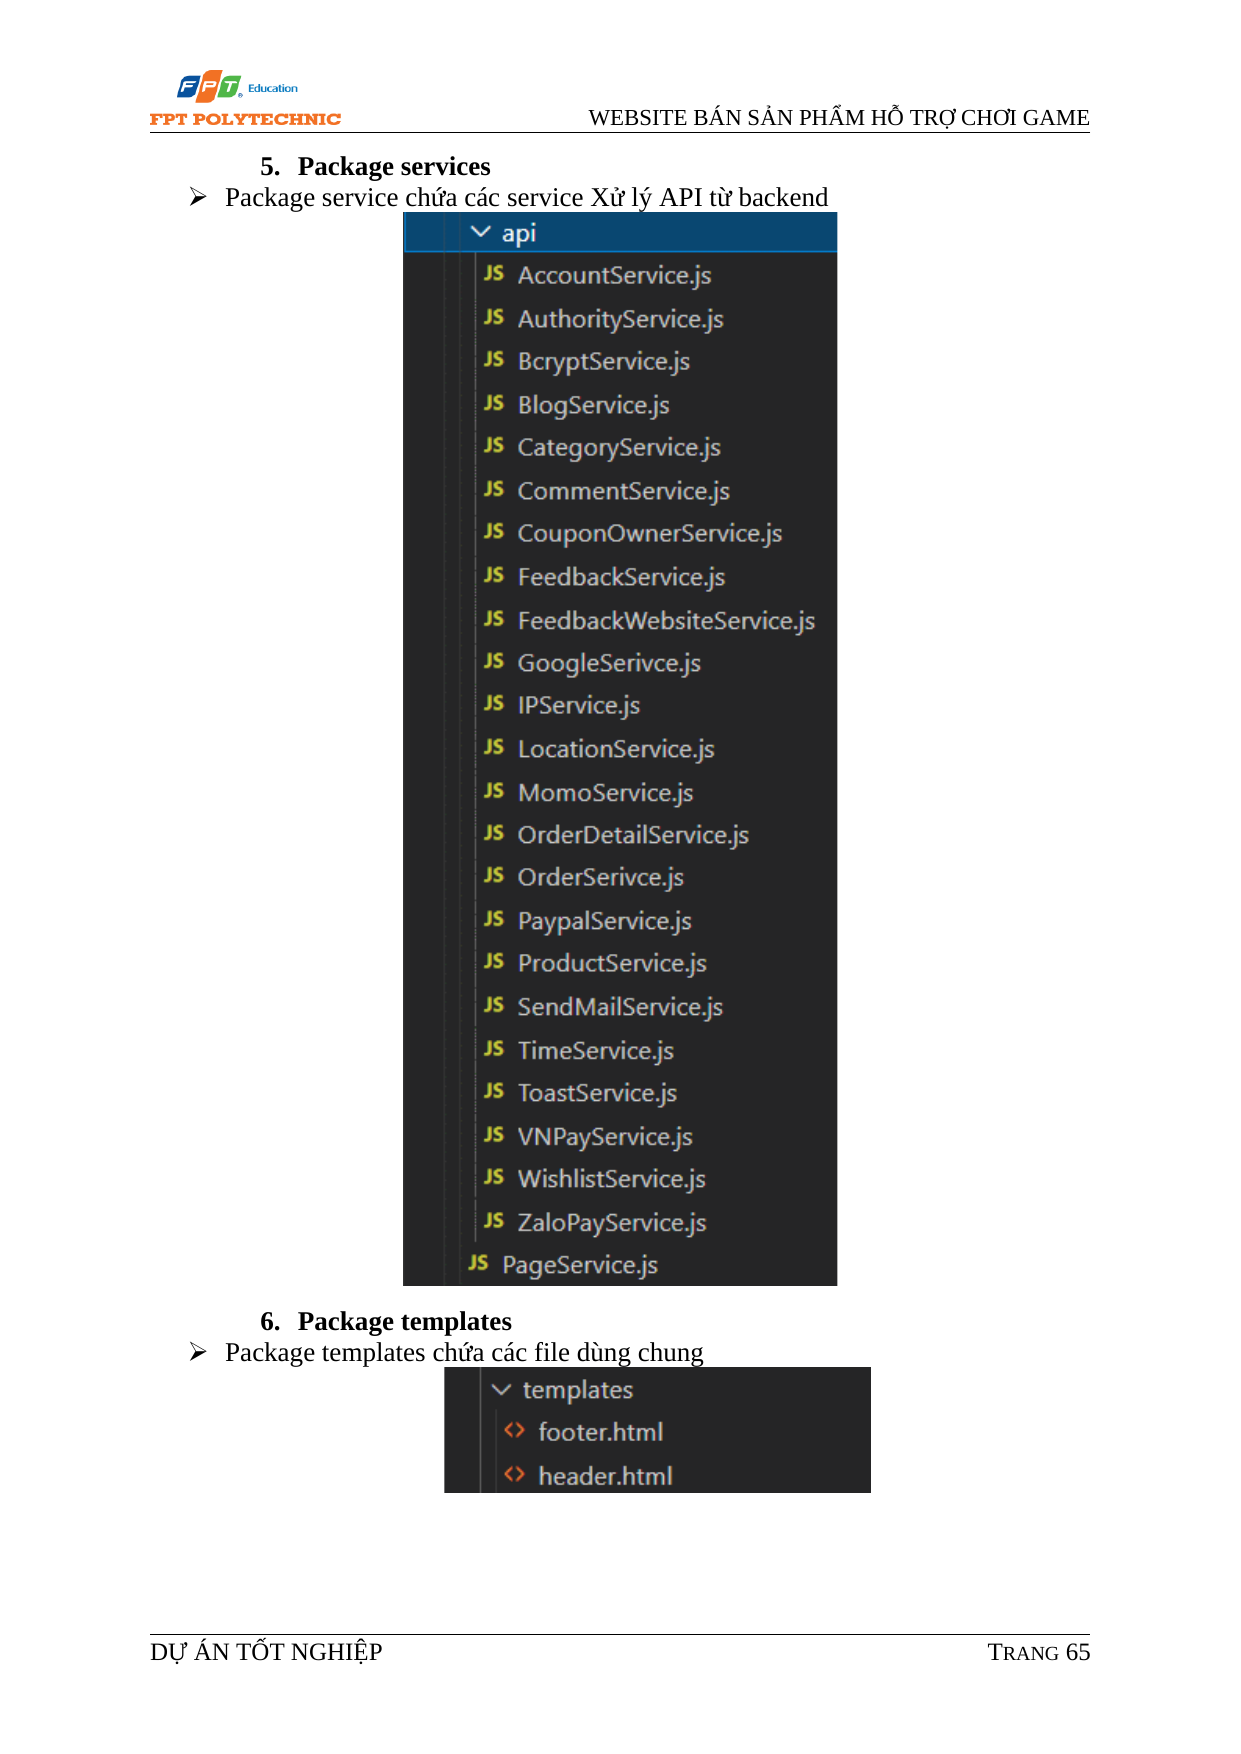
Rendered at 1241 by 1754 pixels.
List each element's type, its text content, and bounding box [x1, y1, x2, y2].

picture [403, 212, 838, 1286]
list Package templates [260, 1305, 1090, 1336]
list Package templates chứa các file dùng chung [187, 1336, 1090, 1367]
list Package service chứa các service Xử lý API từ backend [187, 181, 1090, 212]
picture [150, 70, 343, 125]
list Package services [260, 150, 1090, 181]
picture [444, 1367, 871, 1493]
